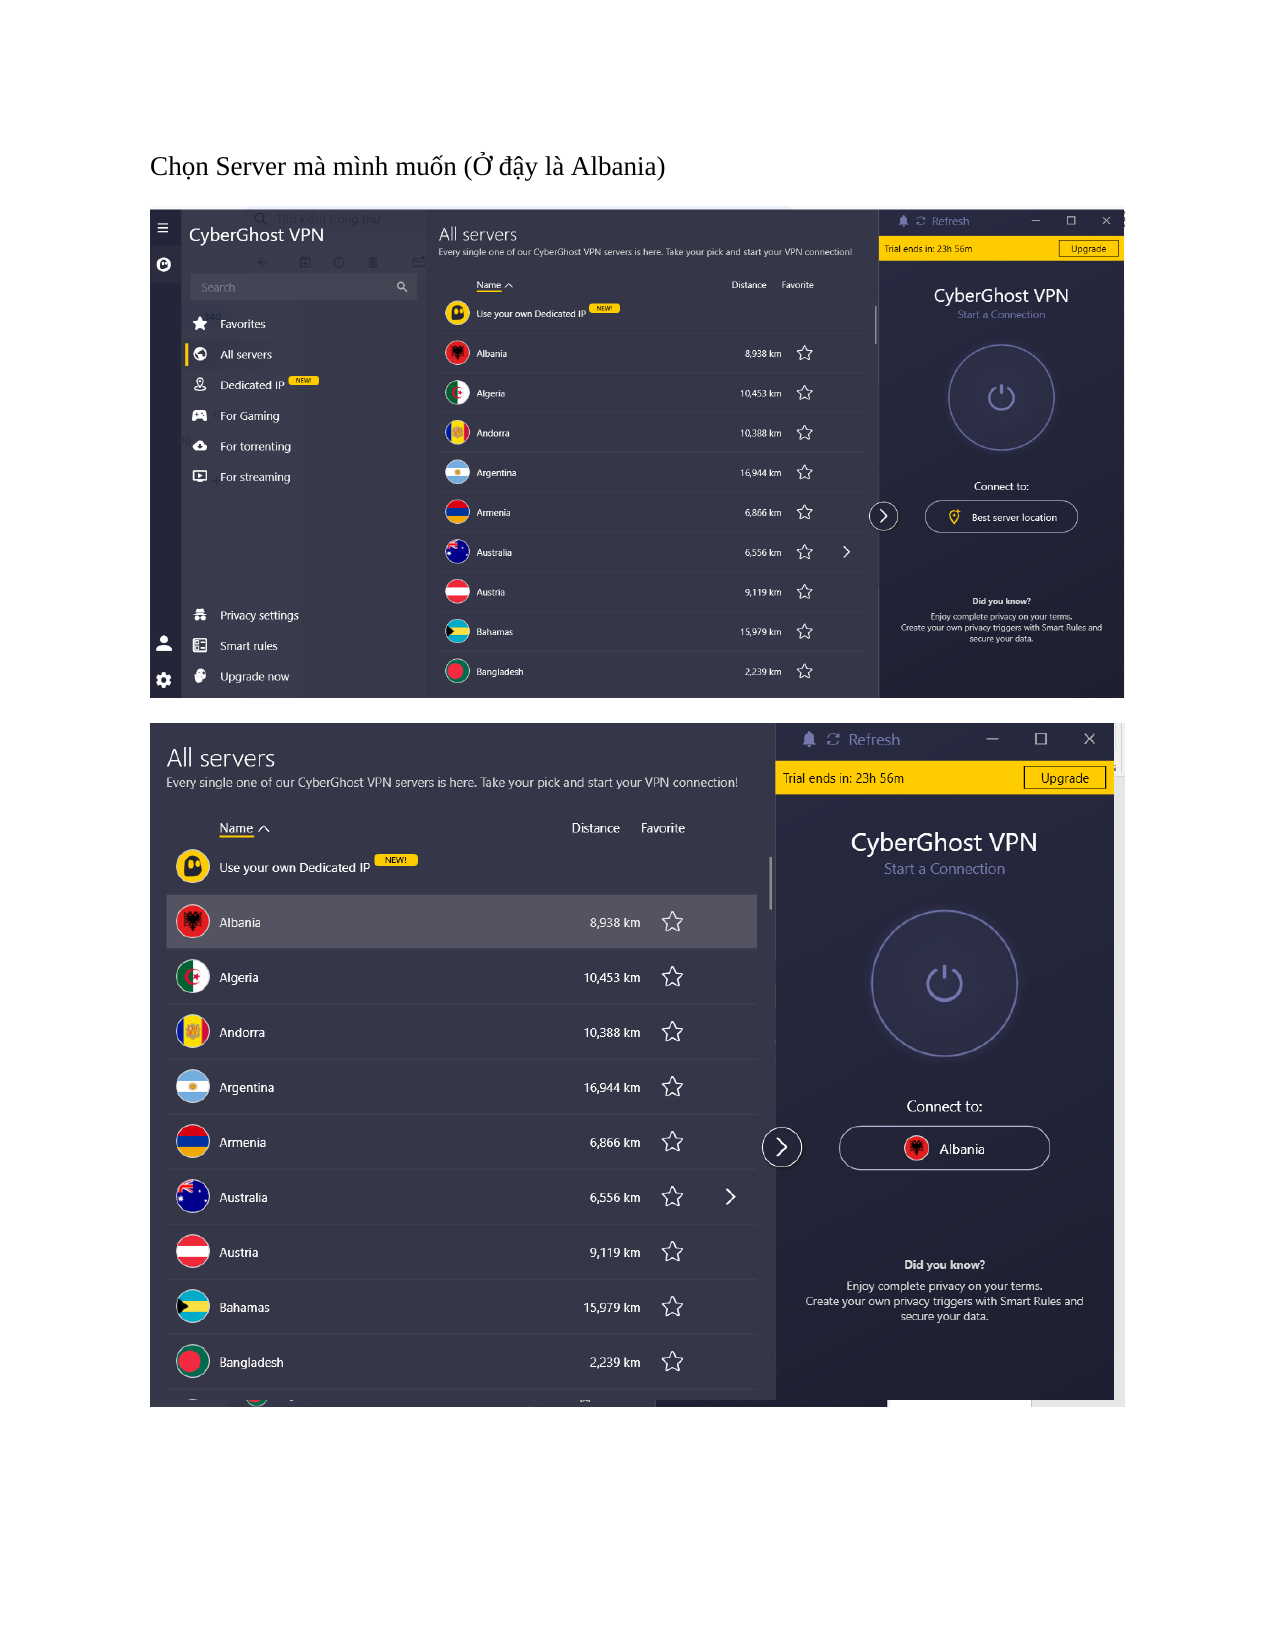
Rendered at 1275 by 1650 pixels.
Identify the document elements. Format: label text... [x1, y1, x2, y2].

picture [150, 723, 1125, 1407]
text Chọn Server mà mình muốn (Ở đậy là Albania) [150, 150, 1125, 181]
picture [150, 206, 1125, 698]
